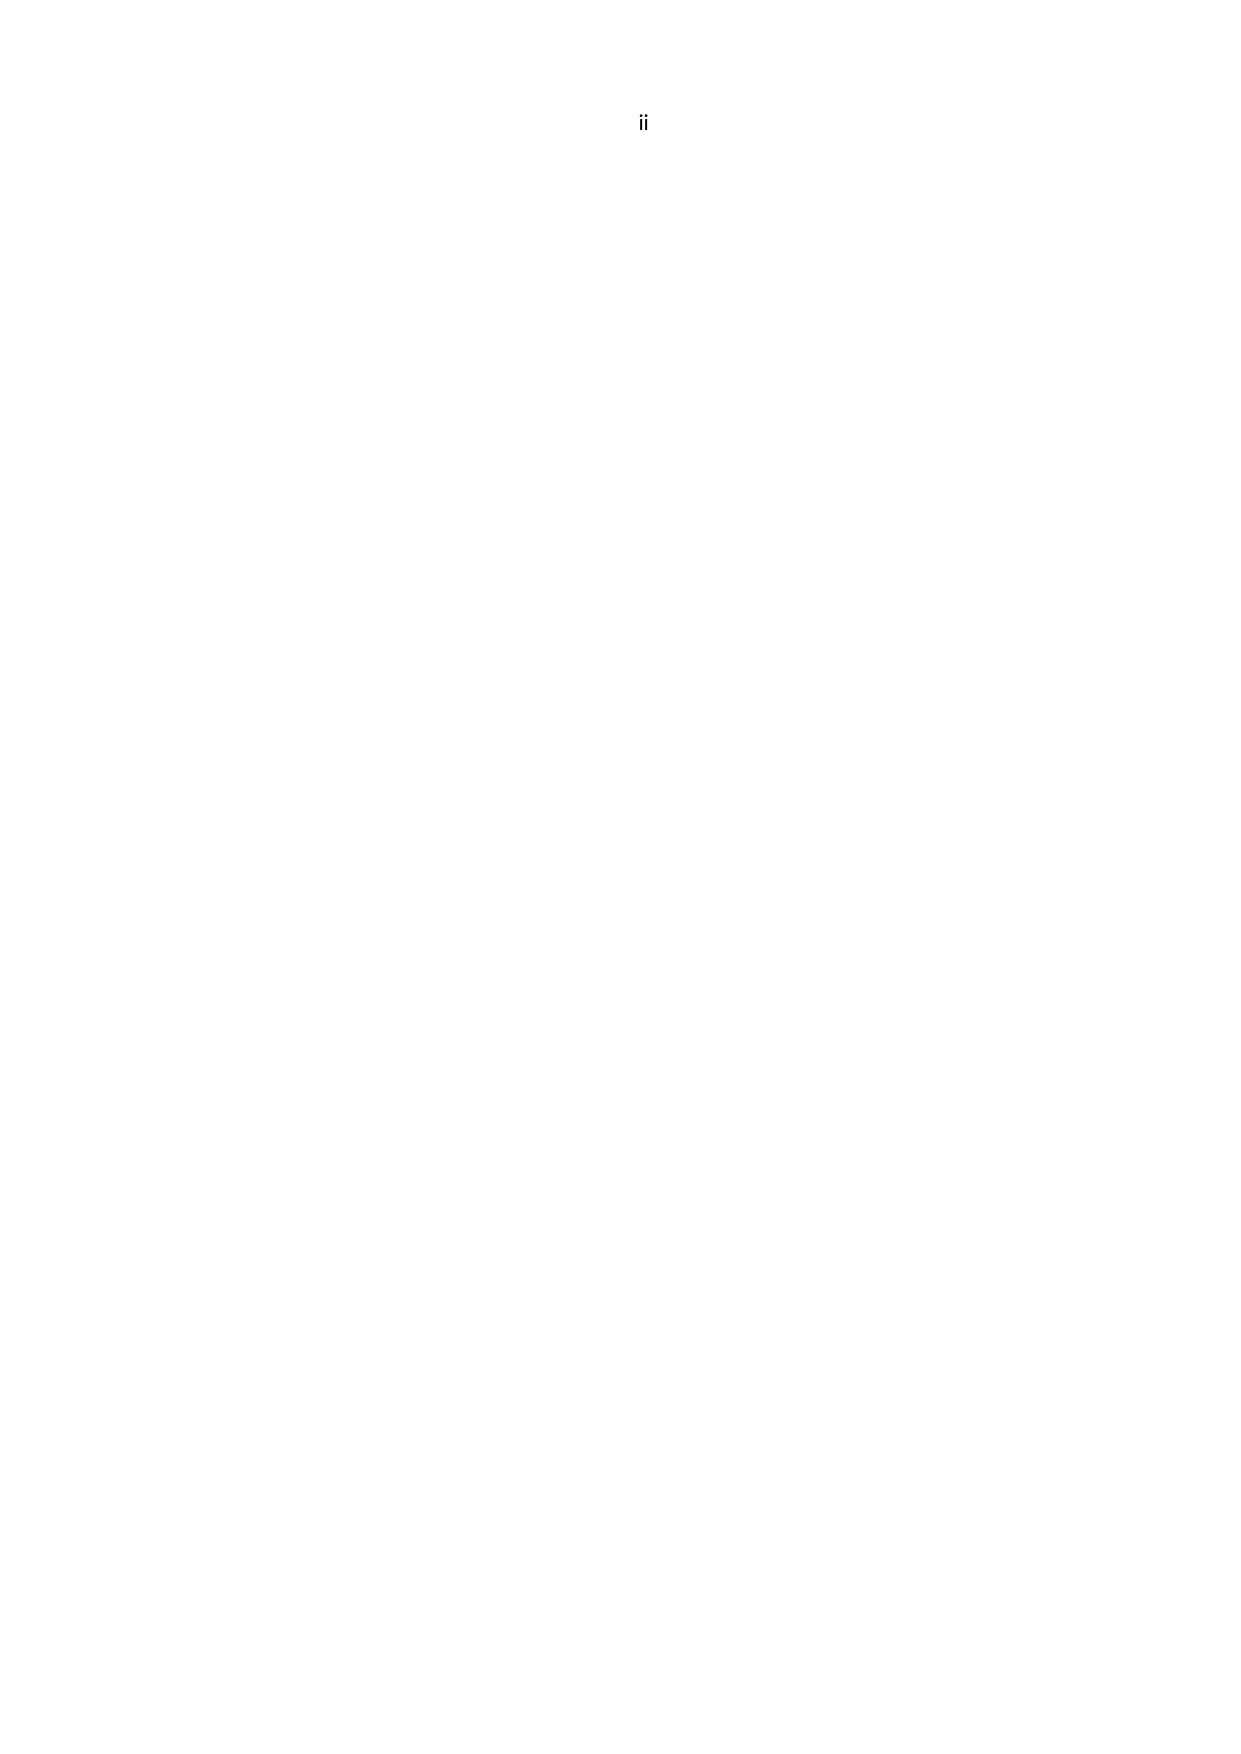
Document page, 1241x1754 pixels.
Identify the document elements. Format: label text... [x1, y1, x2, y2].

text ii [148, 108, 1139, 136]
